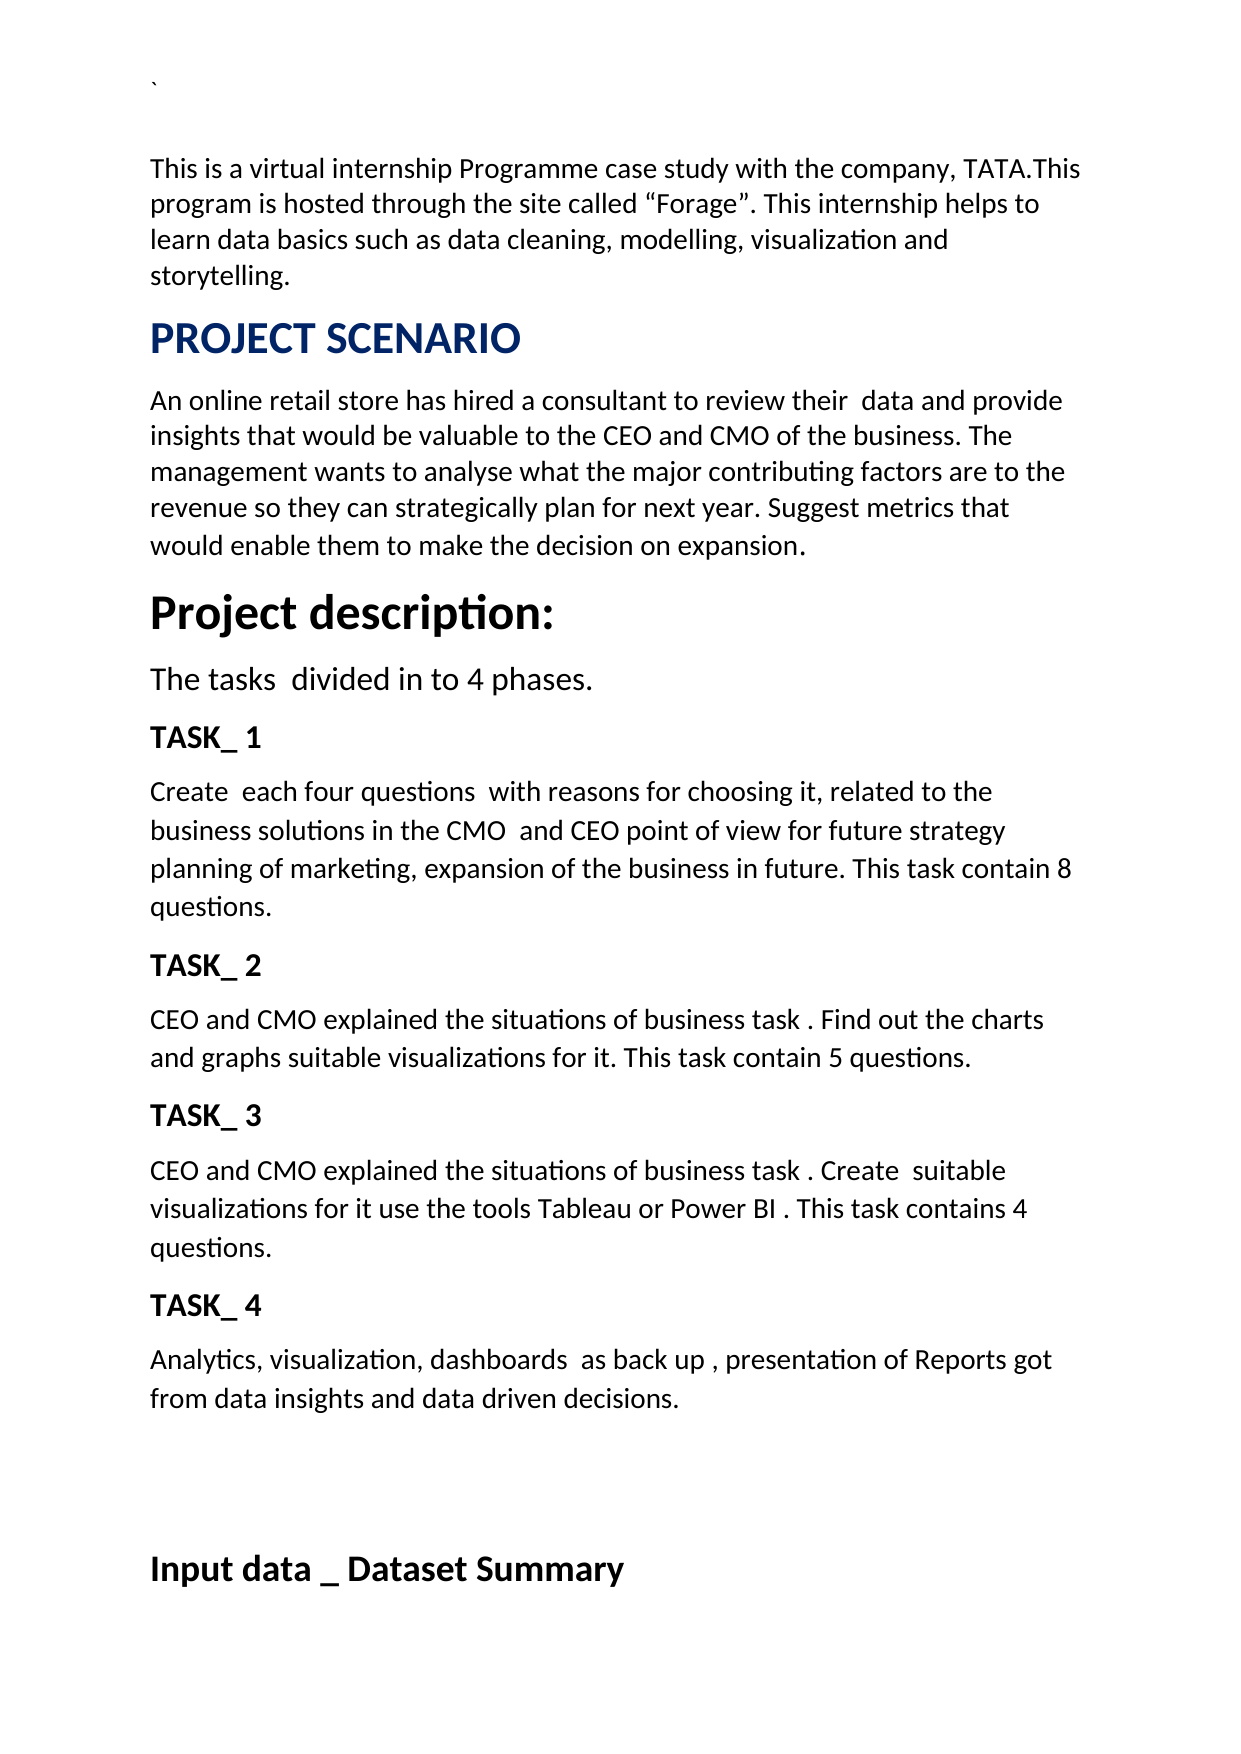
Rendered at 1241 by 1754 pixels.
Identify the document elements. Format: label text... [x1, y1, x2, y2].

text Analytics, visualization, dashboards as back up , presentation of Reports got from data insights and data driven decisions. [150, 1341, 1090, 1415]
text CEO and CMO explained the situations of business task . Create suitable visualizations for it use the tools Tableau or Power BI . This task contains 4 questions. [150, 1152, 1090, 1264]
text PROJECT SCENARIO [150, 309, 1090, 365]
text TASK_ 4 [150, 1284, 1090, 1324]
text Input data _ Dataset Summary [150, 1545, 1090, 1591]
text Create each four questions with reasons for choosing it, related to the business solutions in the CMO and CEO point of view for future strategy planning of marketing, expansion of the business in future. This task contain 8 questions. [150, 773, 1090, 924]
text This is a virtual internship Programme case study with the company, TATA.This program is hosted through the site called “Forage”. This internship helps to learn data basics such as data cleaning, modelling, visualization and storytelling. [150, 150, 1090, 292]
text CEO and CMO explained the situations of business task . Find out the charts and graphs suitable visualizations for it. This task contain 5 questions. [150, 1001, 1090, 1075]
text TASK_ 3 [150, 1094, 1090, 1135]
text TASK_ 1 [150, 716, 1090, 756]
text TASK_ 2 [150, 943, 1090, 984]
text The tasks divided in to 4 phases. [150, 658, 1090, 699]
text Project description: [150, 581, 1090, 642]
text An online retail store has hired a consultant to review their data and provide insights that would be valuable to the CEO and CMO of the business. The management wants to analyse what the major contributing factors are to the revenue so they can strategically plan for next year. Suggest metrics that would enable them to make the decision on expansion. [150, 382, 1090, 564]
